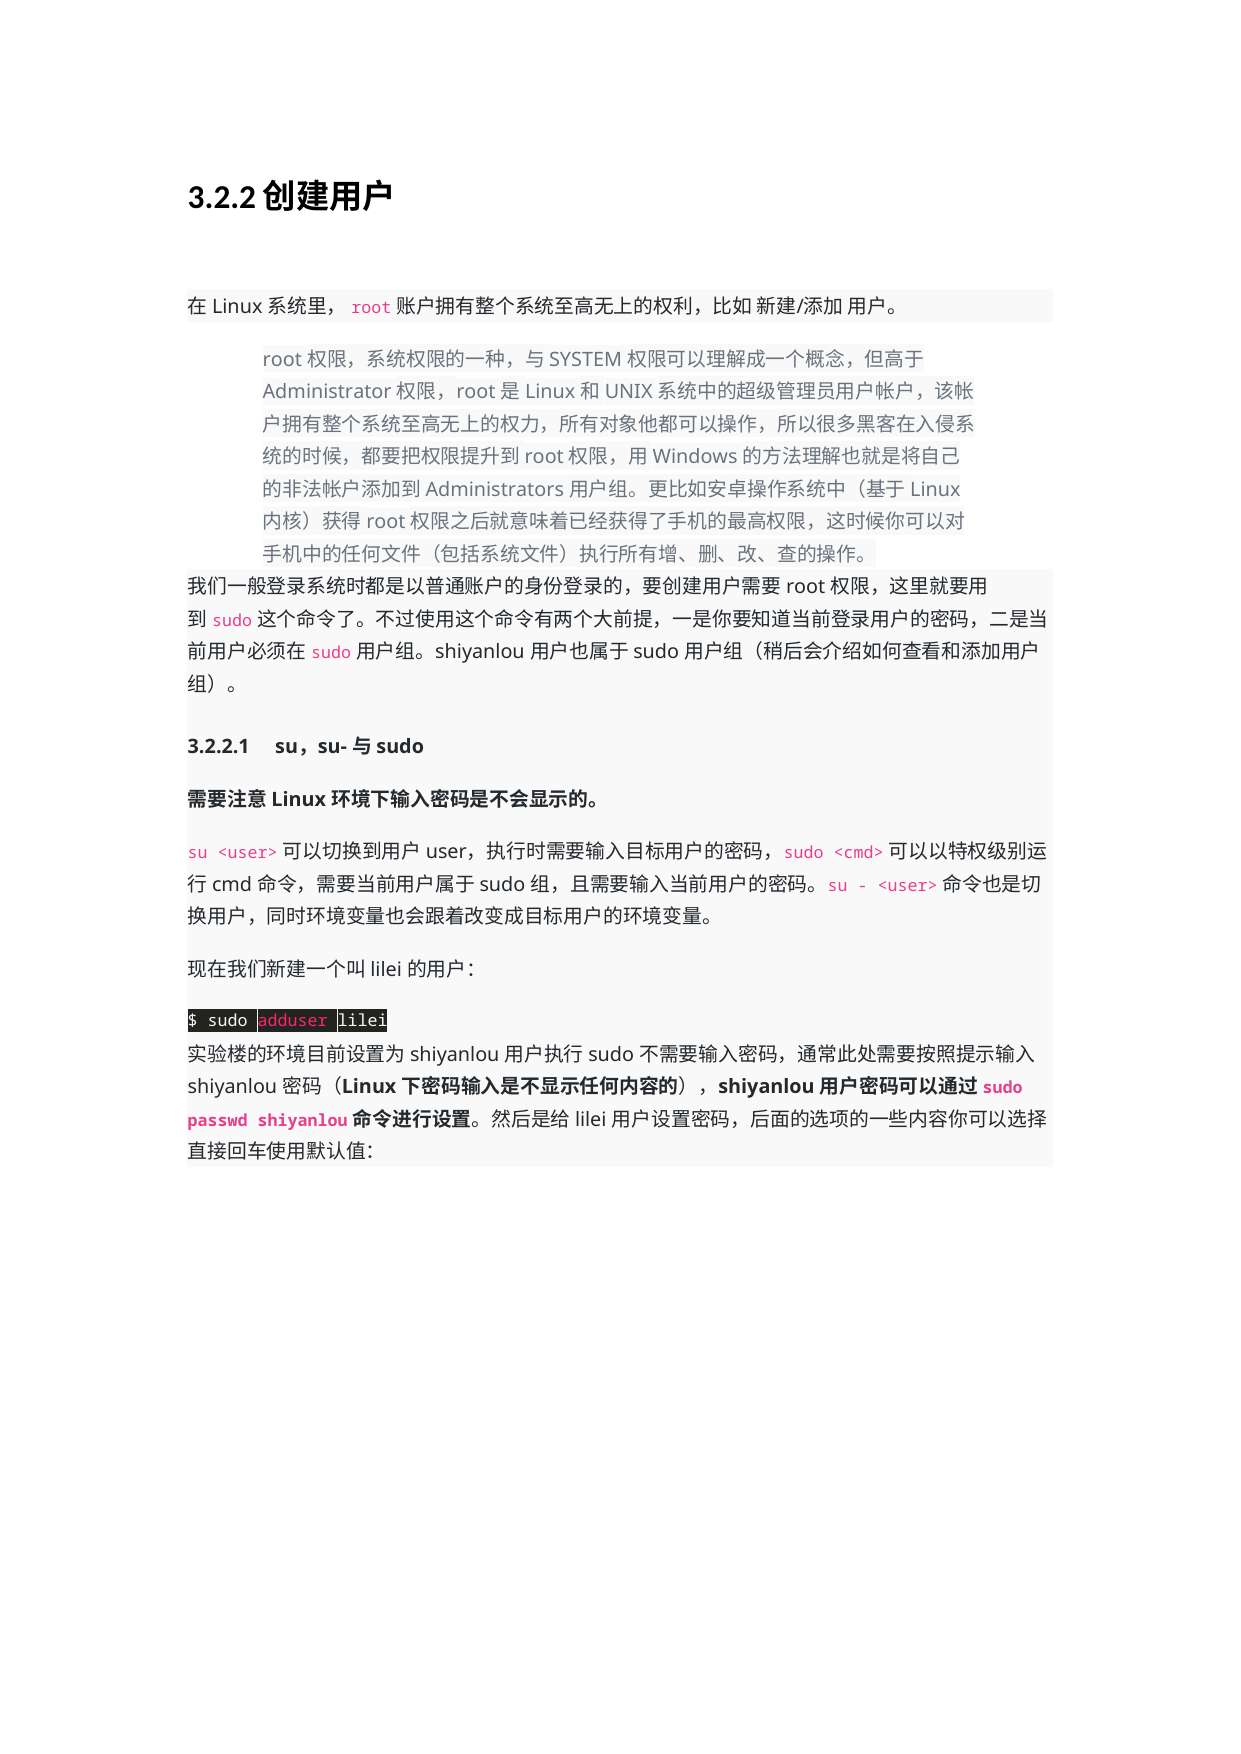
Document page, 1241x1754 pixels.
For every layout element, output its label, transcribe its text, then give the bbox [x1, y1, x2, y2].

text 现在我们新建一个叫 lilei 的用户： [187, 952, 1053, 984]
subtitle 创建用户 [187, 162, 1053, 227]
text su <user> 可以切换到用户 user，执行时需要输入目标用户的密码，sudo <cmd> 可以以特权级别运行 cmd 命令，需要当前用户属于 sudo 组，且需要输入当前用户的密码。su - <user> 命令也是切换用户，同时环境变量也会跟着改变成目标用户的环境变量。 [187, 834, 1053, 932]
text root 权限，系统权限的一种，与 SYSTEM 权限可以理解成一个概念，但高于 Administrator 权限，root 是 Linux 和 UNIX 系统中的超级管理员用户帐户，该帐户拥有整个系统至高无上的权力，所有对象他都可以操作，所以很多黑客在入侵系统的时候，都要把权限提升到 root 权限，用 Windows 的方法理解也就是将自己的非法帐户添加到 Administrators 用户组。更比如安卓操作系统中（基于 Linux 内核）获得 root 权限之后就意味着已经获得了手机的最高权限，这时候你可以对手机中的任何文件（包括系统文件）执行所有增、删、改、查的操作。 [262, 342, 978, 569]
subtitle su，su- 与 sudo [187, 729, 1053, 762]
text $ sudo adduser lilei [187, 1004, 1053, 1037]
text 实验楼的环境目前设置为 shiyanlou 用户执行 sudo 不需要输入密码，通常此处需要按照提示输入 shiyanlou 密码（Linux 下密码输入是不显示任何内容的），shiyanlou 用户密码可以通过 sudo passwd shiyanlou 命令进行设置。然后是给 lilei 用户设置密码，后面的选项的一些内容你可以选择直接回车使用默认值： [187, 1037, 1053, 1167]
text 在 Linux 系统里， root 账户拥有整个系统至高无上的权利，比如 新建/添加 用户。 [187, 289, 1053, 322]
text 我们一般登录系统时都是以普通账户的身份登录的，要创建用户需要 root 权限，这里就要用到 sudo 这个命令了。不过使用这个命令有两个大前提，一是你要知道当前登录用户的密码，二是当前用户必须在 sudo 用户组。shiyanlou 用户也属于 sudo 用户组（稍后会介绍如何查看和添加用户组）。 [187, 569, 1053, 699]
text 需要注意 Linux 环境下输入密码是不会显示的。 [187, 782, 1053, 814]
